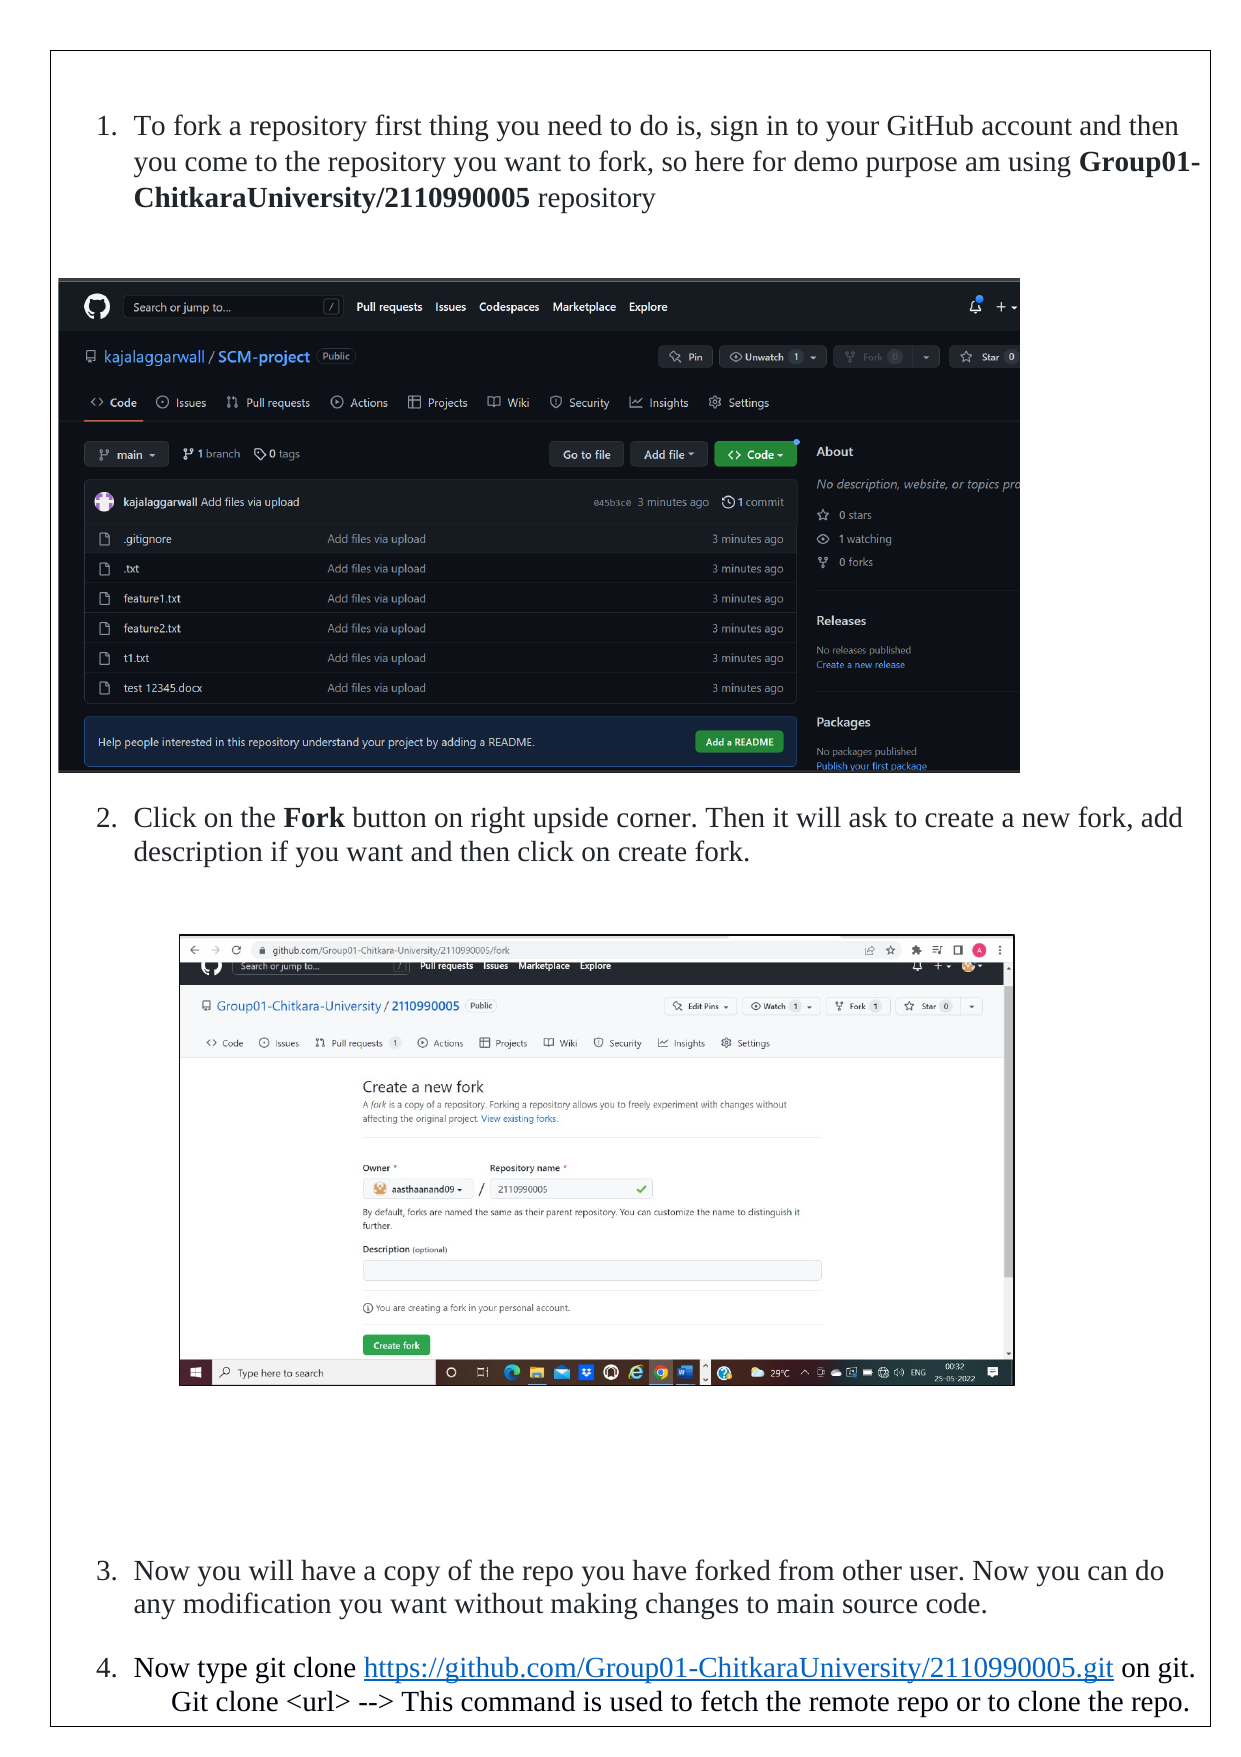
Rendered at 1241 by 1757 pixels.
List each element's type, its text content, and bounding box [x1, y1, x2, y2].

picture [180, 936, 1013, 1385]
list Now type git clone https://github.com/Group01-ChitkaraUniversity/2110990005.git on git. [96, 1651, 1201, 1684]
list Click on the Fork button on right upside corner. Then it will ask to create a new fork, add description if you want and then click on create fork. [96, 801, 1201, 868]
list Now you will have a copy of the repo you have forked from other user. Now you can do any modification you want without making changes to main source code. [96, 1553, 1201, 1620]
list To fork a repository first thing you need to do is, sign in to your GitHub account and then you come to the repository you want to fork, so here for demo purpose am using Group01-ChitkaraUniversity/2110990005 repository [96, 108, 1210, 214]
picture [58, 278, 1020, 773]
text Git clone <url> --> This command is used to fetch the remote repo or to clone the repo. [171, 1684, 1199, 1717]
